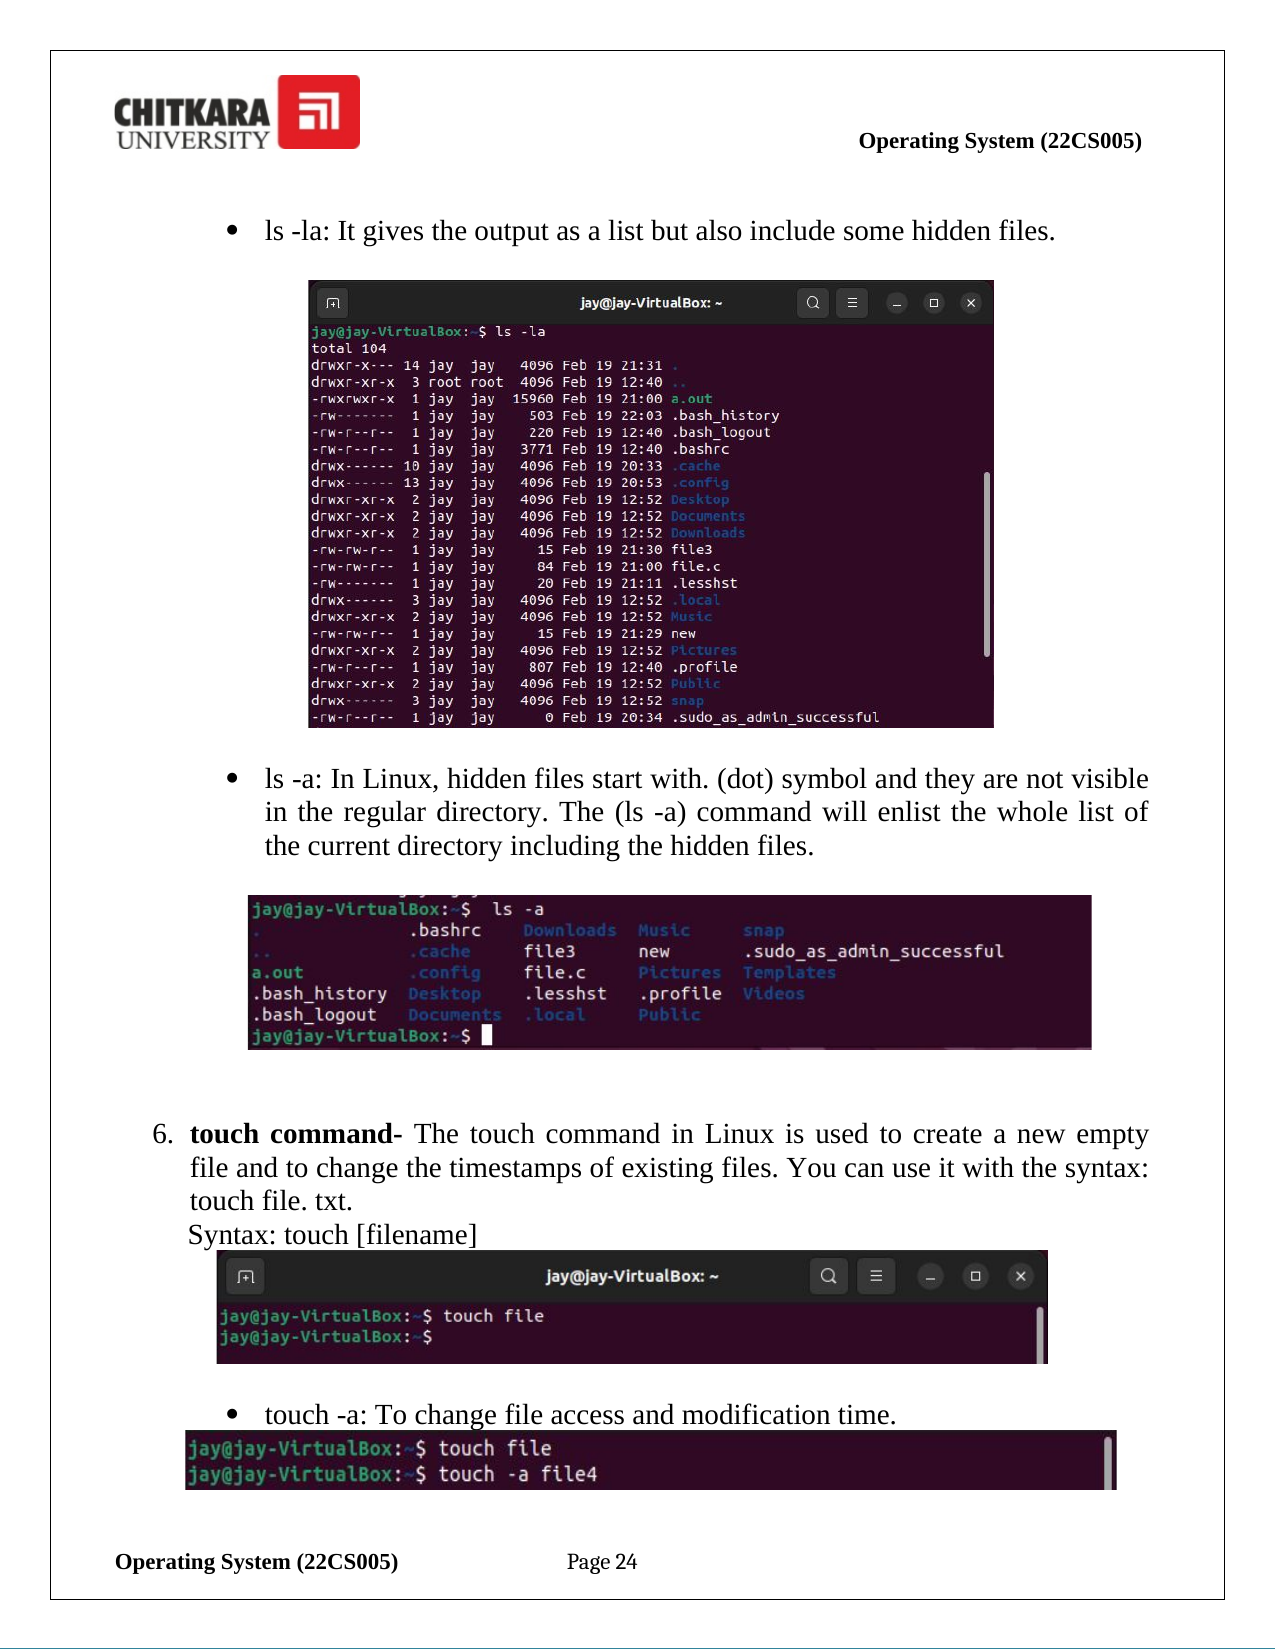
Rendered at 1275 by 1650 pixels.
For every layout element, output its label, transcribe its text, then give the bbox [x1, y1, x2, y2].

picture [114, 75, 360, 149]
picture [185, 1430, 1117, 1490]
list touch -a: To change file access and modification time. [227, 1397, 1150, 1431]
picture [247, 895, 1092, 1050]
picture [216, 1250, 1048, 1364]
text Syntax: touch [filename] [114, 1217, 1150, 1251]
list ls -a: In Linux, hidden files start with. (dot) symbol and they are not visible in the regular directory. The (ls -a) command will enlist the whole list of the current directory including the hidden files. [227, 761, 1150, 861]
list ls -la: It gives the output as a list but also include some hidden files. [227, 213, 1150, 247]
picture [308, 280, 994, 728]
list touch command- The touch command in Linux is used to create a new empty file and to change the timestamps of existing files. You can use it with the syntax: touch file. txt. [152, 1116, 1150, 1217]
